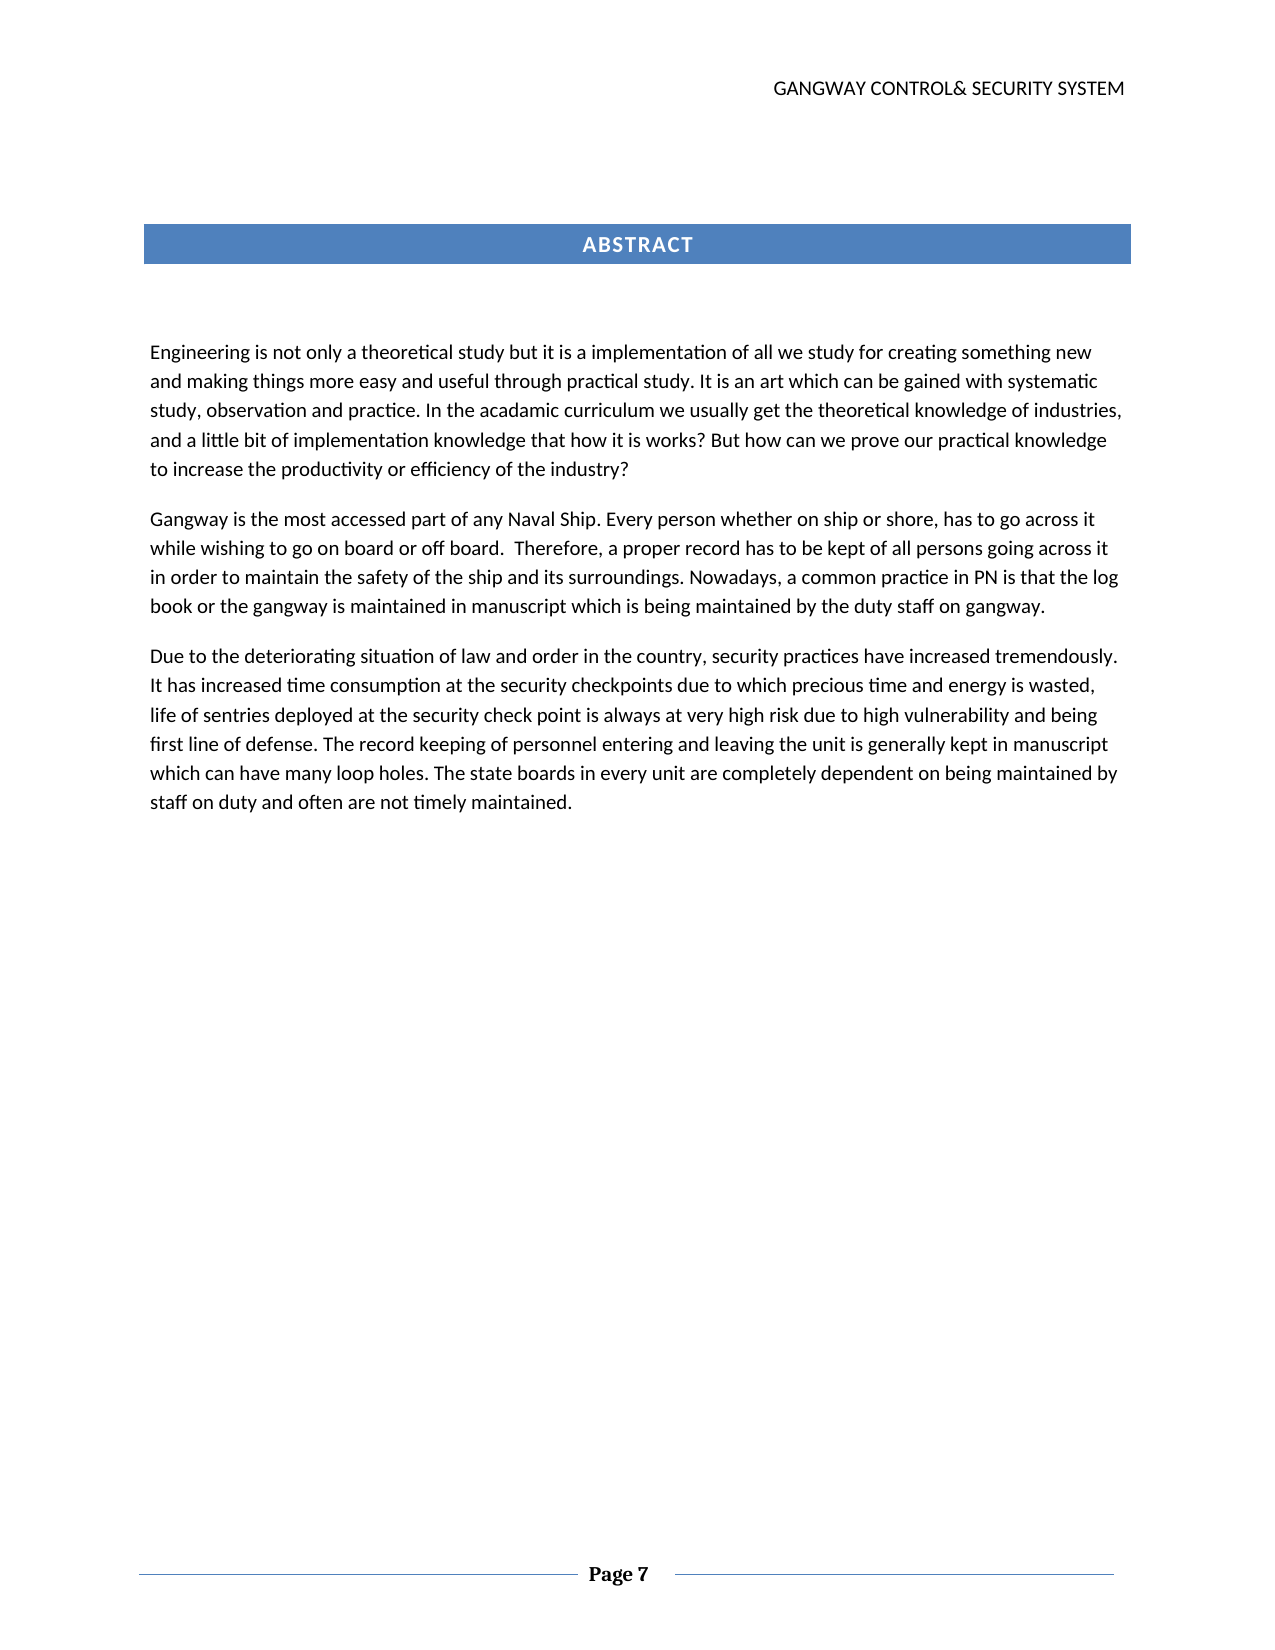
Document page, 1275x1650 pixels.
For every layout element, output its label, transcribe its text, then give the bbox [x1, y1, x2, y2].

text Engineering is not only a theoretical study but it is a implementation of all we study for creating something new and making things more easy and useful through practical study. It is an art which can be gained with systematic study, observation and practice. In the acadamic curriculum we usually get the theoretical knowledge of industries, and a little bit of implementation knowledge that how it is works? But how can we prove our practical knowledge to increase the productivity or efficiency of the industry? [150, 339, 1125, 481]
text Gangway is the most accessed part of any Naval Ship. Every person whether on ship or shore, has to go across it while wishing to go on board or off board. Therefore, a proper record has to be kept of all persons going across it in order to maintain the safety of the ship and its surroundings. Nowadays, a common practice in PN is that the log book or the gangway is maintained in manuscript which is being maintained by the duty staff on gangway. [150, 506, 1125, 619]
text Due to the deteriorating situation of law and order in the country, security practices have increased tremendously. It has increased time consumption at the security checkpoints due to which precious time and energy is wasted, life of sentries deployed at the security check point is always at very high risk due to high vulnerability and being first line of defense. The record keeping of personnel entering and leaving the unit is generally kept in manuscript which can have many loop holes. The state boards in every unit are completely dependent on being maintained by staff on duty and often are not timely maintained. [150, 643, 1125, 815]
subtitle ABSTRACT [150, 230, 1125, 258]
